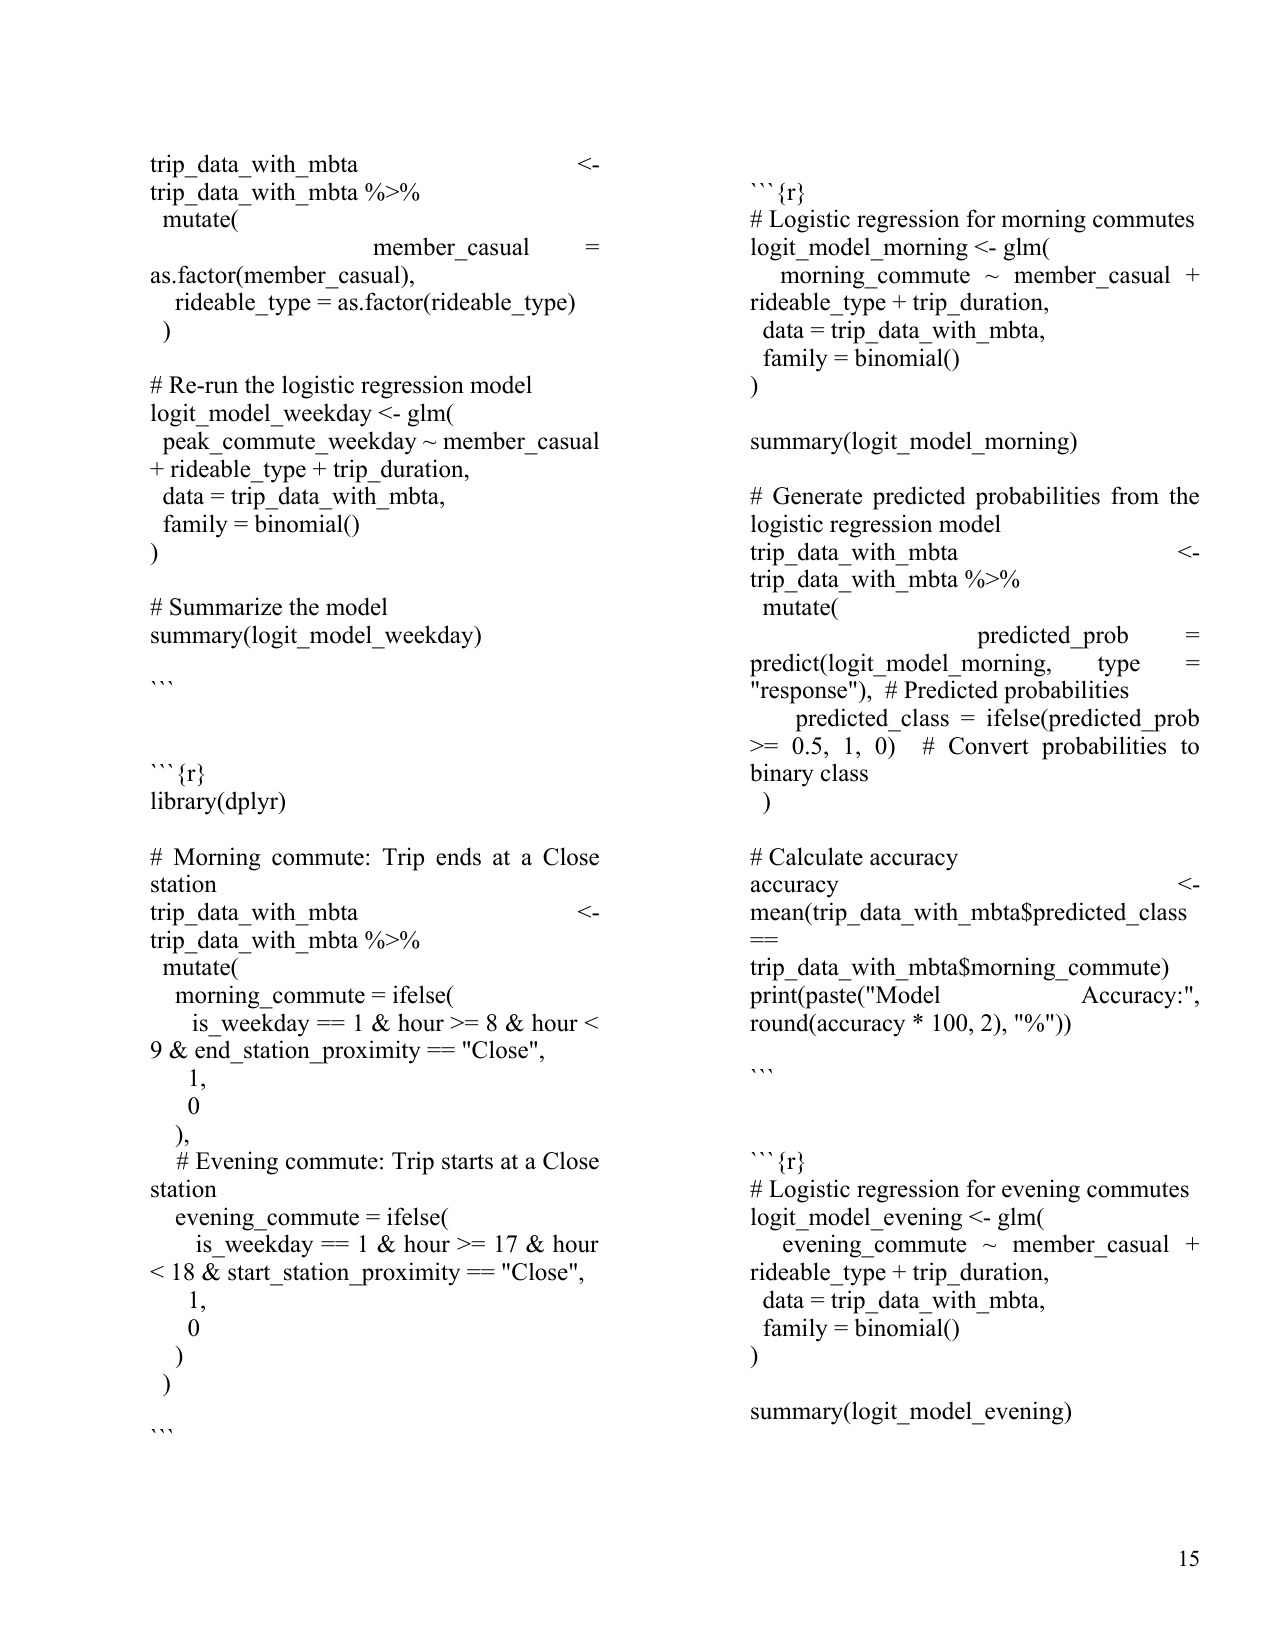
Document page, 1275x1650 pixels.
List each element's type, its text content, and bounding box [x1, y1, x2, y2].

text ``` [150, 676, 600, 704]
text data = trip_data_with_mbta, [750, 1286, 1200, 1314]
text 1, [150, 1064, 600, 1092]
text trip_data_with_mbta <- trip_data_with_mbta %>% [750, 538, 1200, 593]
text evening_commute ~ member_casual + rideable_type + trip_duration, [750, 1231, 1200, 1286]
text ) [150, 538, 600, 566]
text ) [150, 316, 600, 344]
text data = trip_data_with_mbta, [750, 316, 1200, 344]
text trip_data_with_mbta <- trip_data_with_mbta %>% [150, 898, 600, 953]
text predicted_prob = predict(logit_model_morning, type = "response"), # Predicted probabilities [750, 621, 1200, 704]
text summary(logit_model_evening) [750, 1397, 1200, 1424]
text ) [750, 372, 1200, 399]
text evening_commute = ifelse( [150, 1203, 600, 1231]
text predicted_class = ifelse(predicted_prob >= 0.5, 1, 0) # Convert probabilities to binary class [750, 704, 1200, 787]
text mutate( [150, 953, 600, 981]
text # Summarize the model [150, 593, 600, 621]
text rideable_type = as.factor(rideable_type) [150, 288, 600, 316]
text data = trip_data_with_mbta, [150, 482, 600, 510]
text # Evening commute: Trip starts at a Close station [150, 1147, 600, 1203]
text ) [150, 1341, 600, 1369]
text peak_commute_weekday ~ member_casual + rideable_type + trip_duration, [150, 427, 600, 482]
text ) [750, 1341, 1200, 1369]
text logit_model_morning <- glm( [750, 233, 1200, 261]
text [150, 150, 600, 205]
text ```{r} [150, 759, 600, 787]
text mutate( [150, 205, 600, 233]
text logit_model_evening <- glm( [750, 1203, 1200, 1231]
text logit_model_weekday <- glm( [150, 399, 600, 427]
text # Generate predicted probabilities from the logistic regression model [750, 482, 1200, 538]
text library(dplyr) [150, 787, 600, 815]
text 0 [150, 1314, 600, 1341]
text accuracy <- mean(trip_data_with_mbta$predicted_class == trip_data_with_mbta$morning_commute) [750, 870, 1200, 981]
text 0 [150, 1092, 600, 1120]
text ), [150, 1120, 600, 1147]
text morning_commute ~ member_casual + rideable_type + trip_duration, [750, 261, 1200, 316]
text is_weekday == 1 & hour >= 8 & hour < 9 & end_station_proximity == "Close", [150, 1009, 600, 1064]
text # Logistic regression for morning commutes [750, 205, 1200, 233]
text ) [150, 1369, 600, 1397]
text # Calculate accuracy [750, 843, 1200, 870]
text ```{r} [750, 178, 1200, 205]
text ``` [150, 1424, 600, 1452]
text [150, 233, 600, 288]
text # Logistic regression for evening commutes [750, 1175, 1200, 1203]
text family = binomial() [750, 1314, 1200, 1341]
text # Morning commute: Trip ends at a Close station [150, 843, 600, 898]
text print(paste("Model Accuracy:", round(accuracy * 100, 2), "%")) [750, 981, 1200, 1037]
text ``` [750, 1064, 1200, 1092]
text is_weekday == 1 & hour >= 17 & hour < 18 & start_station_proximity == "Close", [150, 1231, 600, 1286]
text summary(logit_model_morning) [750, 427, 1200, 455]
text # Re-run the logistic regression model [150, 372, 600, 399]
text ```{r} [750, 1147, 1200, 1175]
text summary(logit_model_weekday) [150, 621, 600, 649]
text mutate( [750, 593, 1200, 621]
text ) [750, 787, 1200, 815]
text family = binomial() [750, 344, 1200, 372]
text morning_commute = ifelse( [150, 981, 600, 1009]
text 1, [150, 1286, 600, 1314]
text family = binomial() [150, 510, 600, 538]
